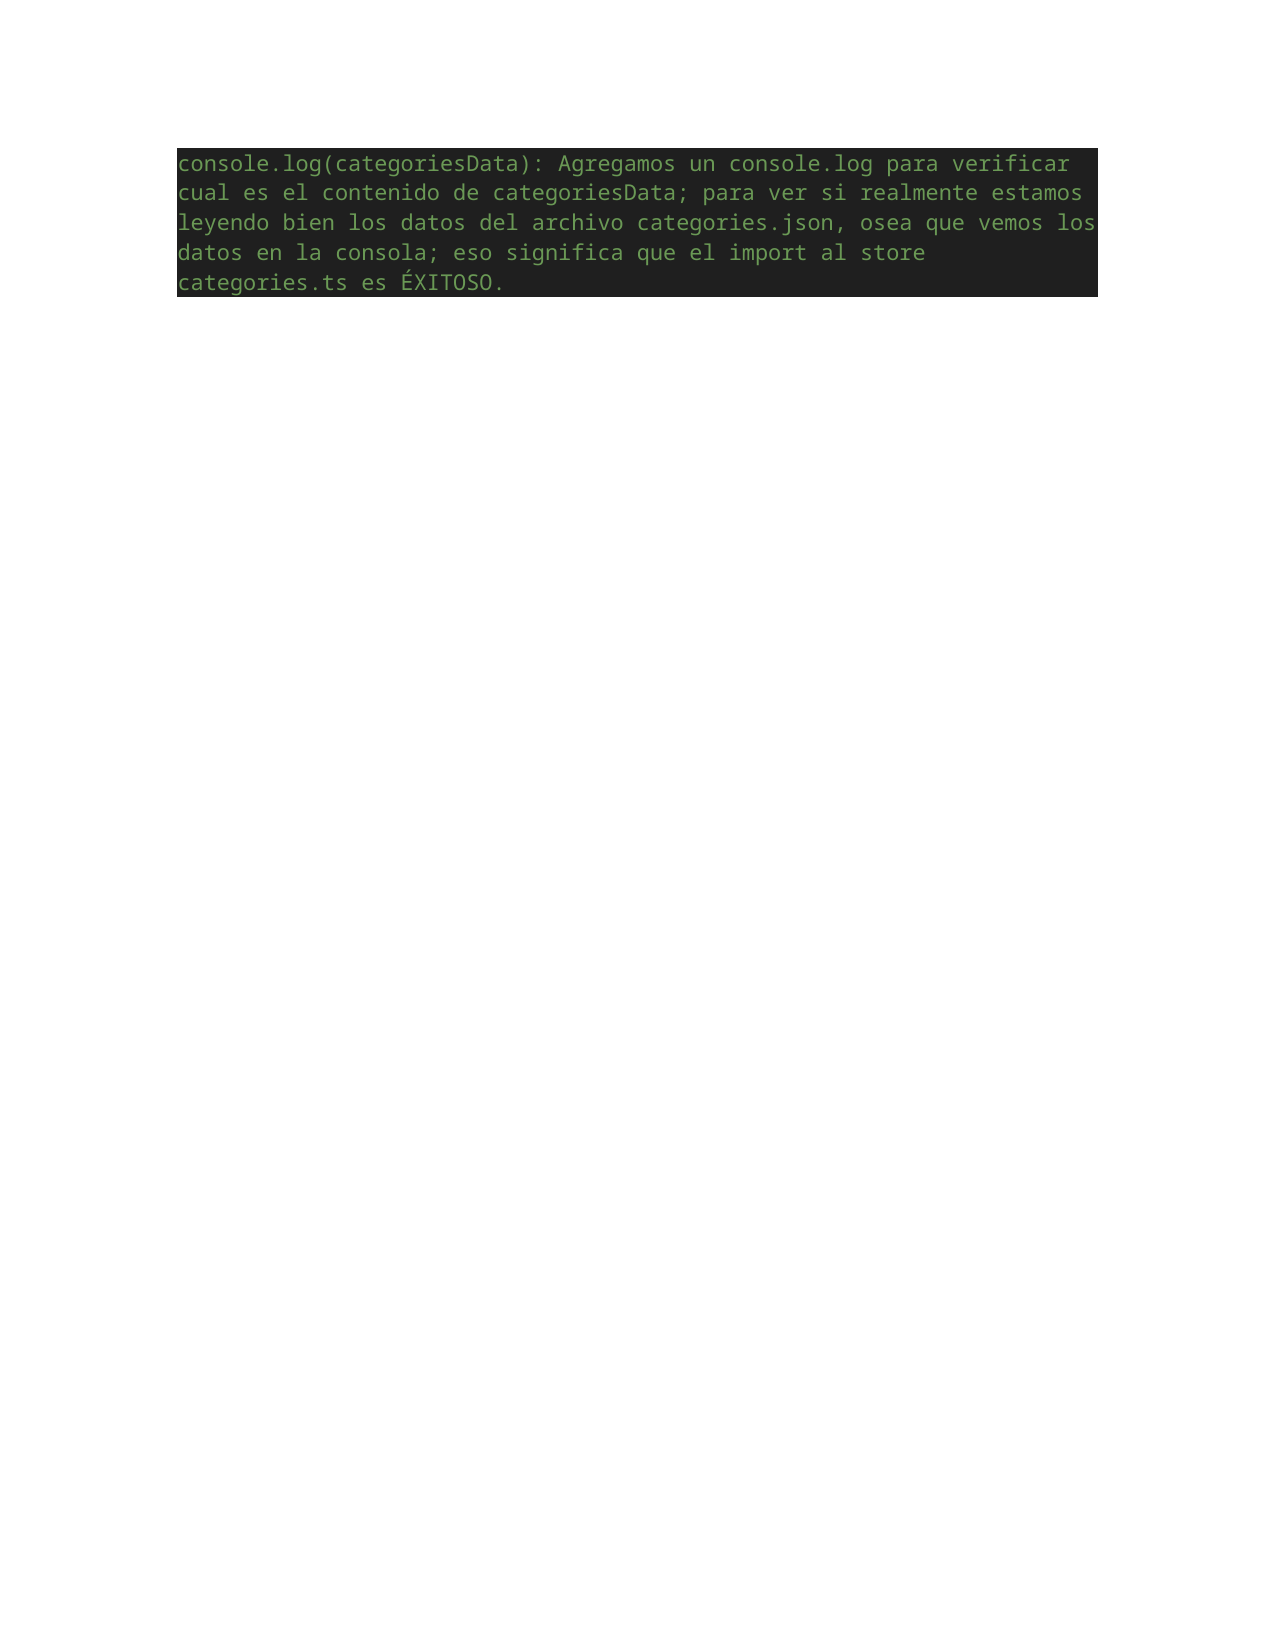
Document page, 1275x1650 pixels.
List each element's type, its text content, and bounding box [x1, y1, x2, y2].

text console.log(categoriesData): Agregamos un console.log para verificar cual es el contenido de categoriesData; para ver si realmente estamos leyendo bien los datos del archivo categories.json, osea que vemos los datos en la consola; eso significa que el import al store categories.ts es ÉXITOSO. [177, 148, 1098, 297]
